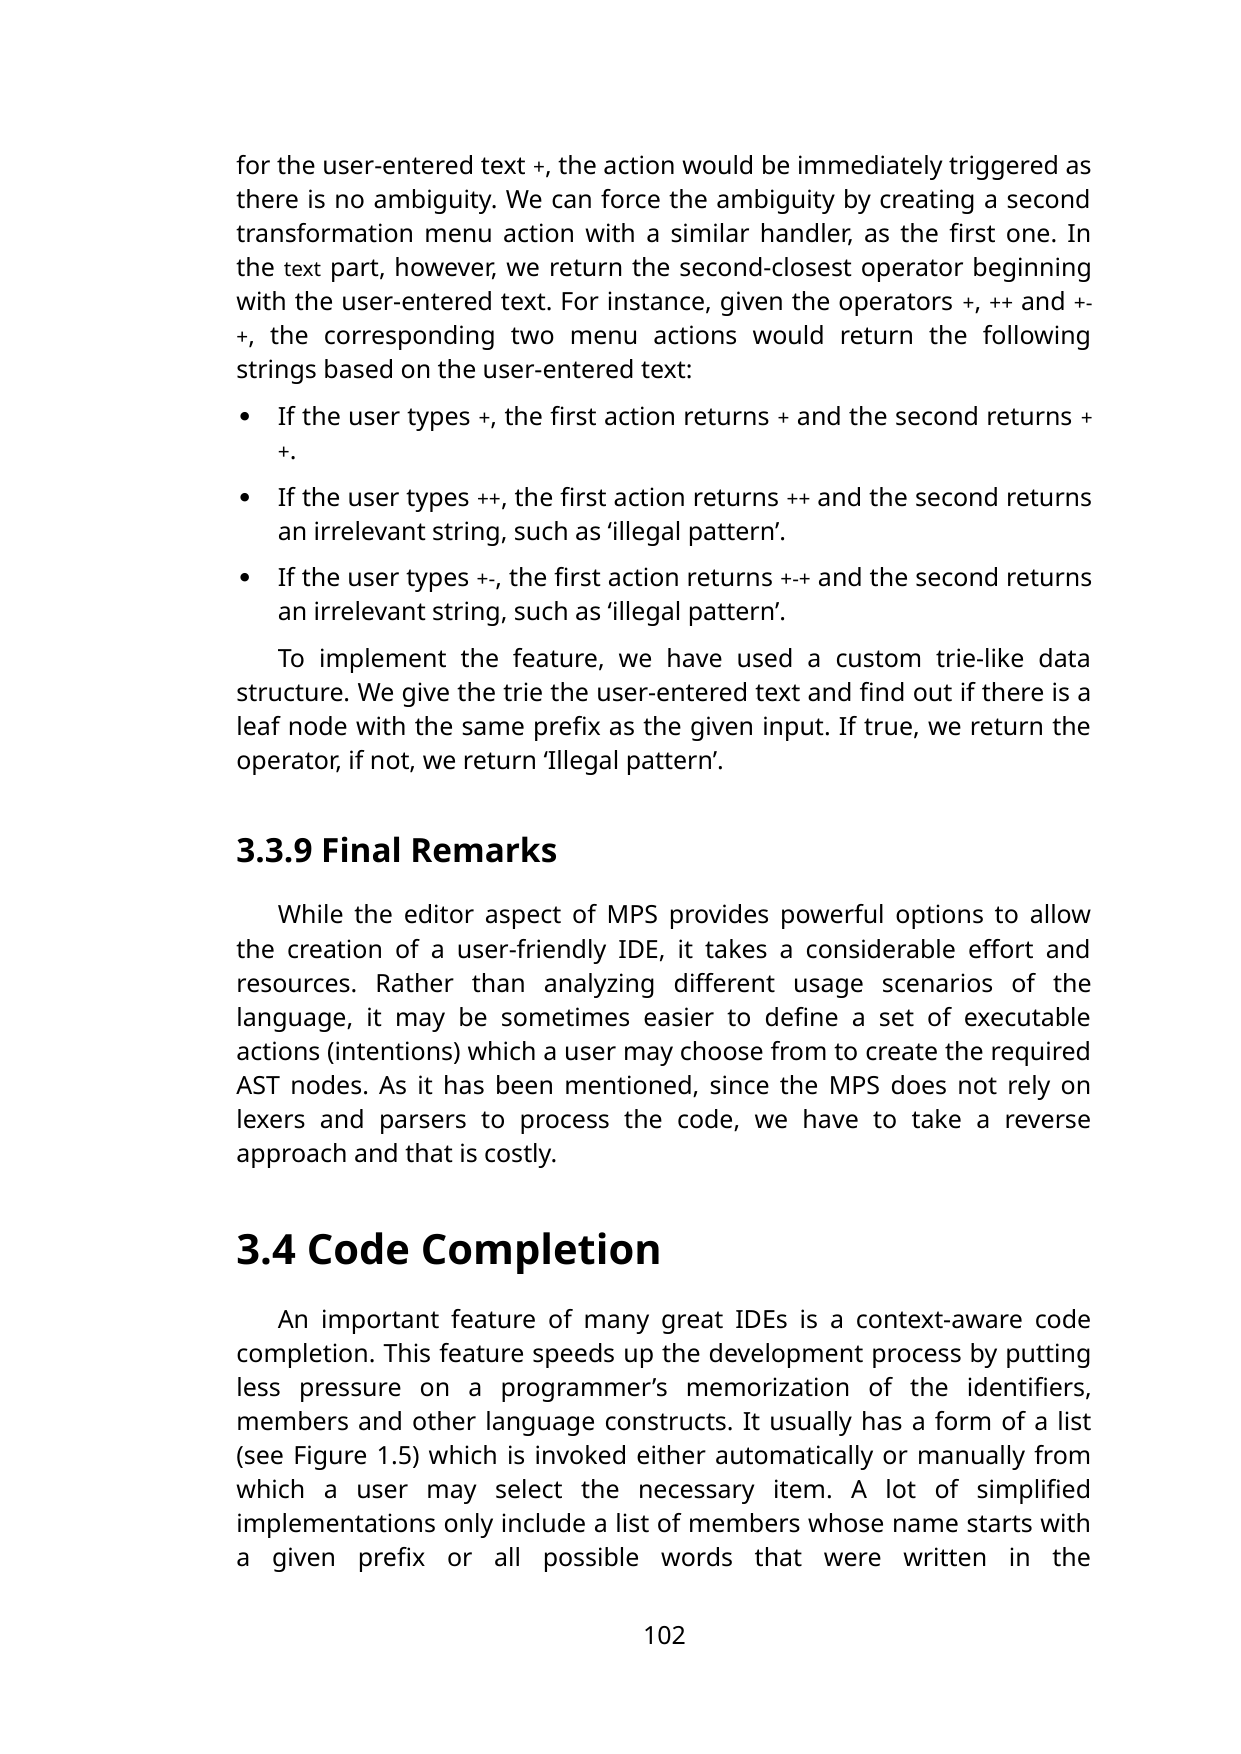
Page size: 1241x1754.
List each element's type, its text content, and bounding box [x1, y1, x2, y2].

text While the editor aspect of MPS provides powerful options to allow the creation of a user-friendly IDE, it takes a considerable effort and resources. Rather than analyzing different usage scenarios of the language, it may be sometimes easier to define a set of executable actions (intentions) which a user may choose from to create the required AST nodes. As it has been mentioned, since the MPS does not rely on lexers and parsers to process the code, we have to take a reverse approach and that is costly. [236, 897, 1092, 1170]
text If the user types +, the first action returns + and the second returns ++. [240, 399, 1092, 467]
subtitle 3.4 Code Completion [236, 1220, 1092, 1276]
text To implement the feature, we have used a custom trie-like data structure. We give the trie the user-entered text and find out if there is a leaf node with the same prefix as the given input. If true, we return the operator, if not, we return ‘Illegal pattern’. [236, 641, 1092, 777]
subtitle 3.3.9 Final Remarks [236, 827, 1092, 872]
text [236, 148, 1092, 386]
text If the user types ++, the first action returns ++ and the second returns an irrelevant string, such as ‘illegal pattern’. [240, 479, 1092, 547]
text If the user types +-, the first action returns +-+ and the second returns an irrelevant string, such as ‘illegal pattern’. [240, 560, 1092, 628]
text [236, 1301, 1092, 1574]
